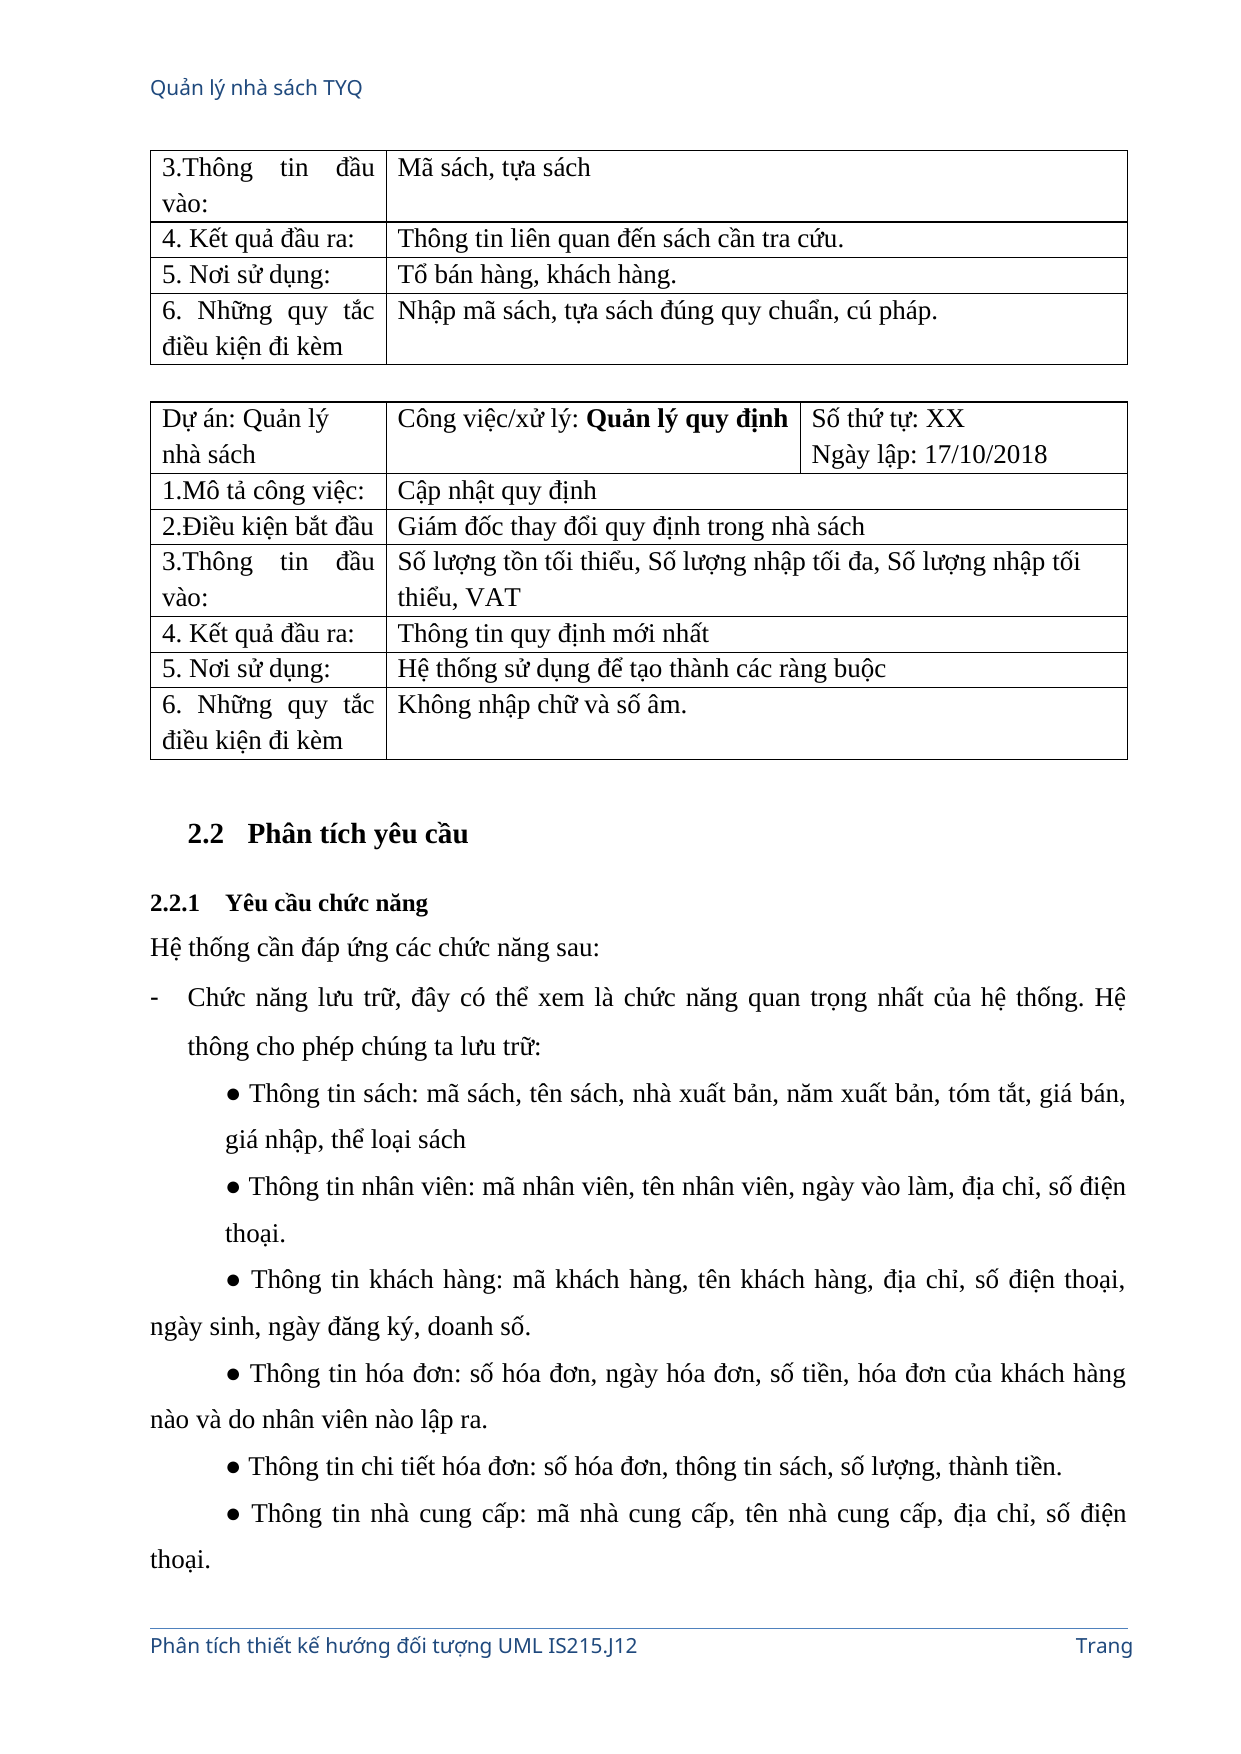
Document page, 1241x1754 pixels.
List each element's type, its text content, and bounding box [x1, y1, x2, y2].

table_header Dự án: Quản lý nhà sách [151, 403, 386, 473]
table_cell 4. Kết quả đầu ra: [151, 617, 386, 652]
table_cell Số lượng tồn tối thiểu, Số lượng nhập tối đa, Số lượng nhập tối thiểu, VAT [387, 545, 1127, 616]
table_cell Thông tin quy định mới nhất [387, 617, 1127, 652]
table_cell Giám đốc thay đổi quy định trong nhà sách [387, 510, 1127, 544]
table_cell 5. Nơi sử dụng: [151, 258, 386, 293]
table_header Công việc/xử lý: Quản lý quy định [387, 403, 800, 473]
table_cell 6. Những quy tắc điều kiện đi kèm [151, 688, 386, 759]
table_cell Mã sách, tựa sách [387, 151, 1127, 221]
subtitle Phân tích yêu cầu [187, 817, 1128, 850]
table_cell Thông tin liên quan đến sách cần tra cứu. [387, 223, 1127, 257]
text ● Thông tin chi tiết hóa đơn: số hóa đơn, thông tin sách, số lượng, thành tiền. [150, 1450, 1128, 1481]
text ● Thông tin khách hàng: mã khách hàng, tên khách hàng, địa chỉ, số điện thoại, ngày sinh, ngày đăng ký, doanh số. [150, 1263, 1128, 1341]
table_cell Hệ thống sử dụng để tạo thành các ràng buộc [387, 653, 1127, 687]
table_cell Tổ bán hàng, khách hàng. [387, 258, 1127, 293]
subtitle Yêu cầu chức năng [150, 888, 1128, 917]
table_cell Nhập mã sách, tựa sách đúng quy chuẩn, cú pháp. [387, 294, 1127, 364]
list ● Thông tin nhân viên: mã nhân viên, tên nhân viên, ngày vào làm, địa chỉ, số điện thoại. [225, 1170, 1128, 1248]
text Hệ thống cần đáp ứng các chức năng sau: [150, 931, 1128, 962]
table_cell 3.Thông tin đầu vào: [151, 151, 386, 221]
table_cell 2.Điều kiện bắt đầu [151, 510, 386, 544]
table_cell Không nhập chữ và số âm. [387, 688, 1127, 759]
table_cell 6. Những quy tắc điều kiện đi kèm [151, 294, 386, 364]
text ● Thông tin nhà cung cấp: mã nhà cung cấp, tên nhà cung cấp, địa chỉ, số điện thoại. [150, 1497, 1128, 1574]
text ● Thông tin hóa đơn: số hóa đơn, ngày hóa đơn, số tiền, hóa đơn của khách hàng nào và do nhân viên nào lập ra. [150, 1357, 1128, 1434]
table_cell Cập nhật quy định [387, 474, 1127, 509]
table_header Số thứ tự: XX Ngày lập: 17/10/2018 [801, 403, 1127, 473]
table_cell 1.Mô tả công việc: [151, 474, 386, 509]
table_cell 3.Thông tin đầu vào: [151, 545, 386, 616]
table_cell 4. Kết quả đầu ra: [151, 223, 386, 257]
table_cell 5. Nơi sử dụng: [151, 653, 386, 687]
list ● Thông tin sách: mã sách, tên sách, nhà xuất bản, năm xuất bản, tóm tắt, giá bán, giá nhập, thể loại sách [225, 1077, 1128, 1154]
list Chức năng lưu trữ, đây có thể xem là chức năng quan trọng nhất của hệ thống. Hệ thông cho phép chúng ta lưu trữ: [150, 978, 1128, 1061]
